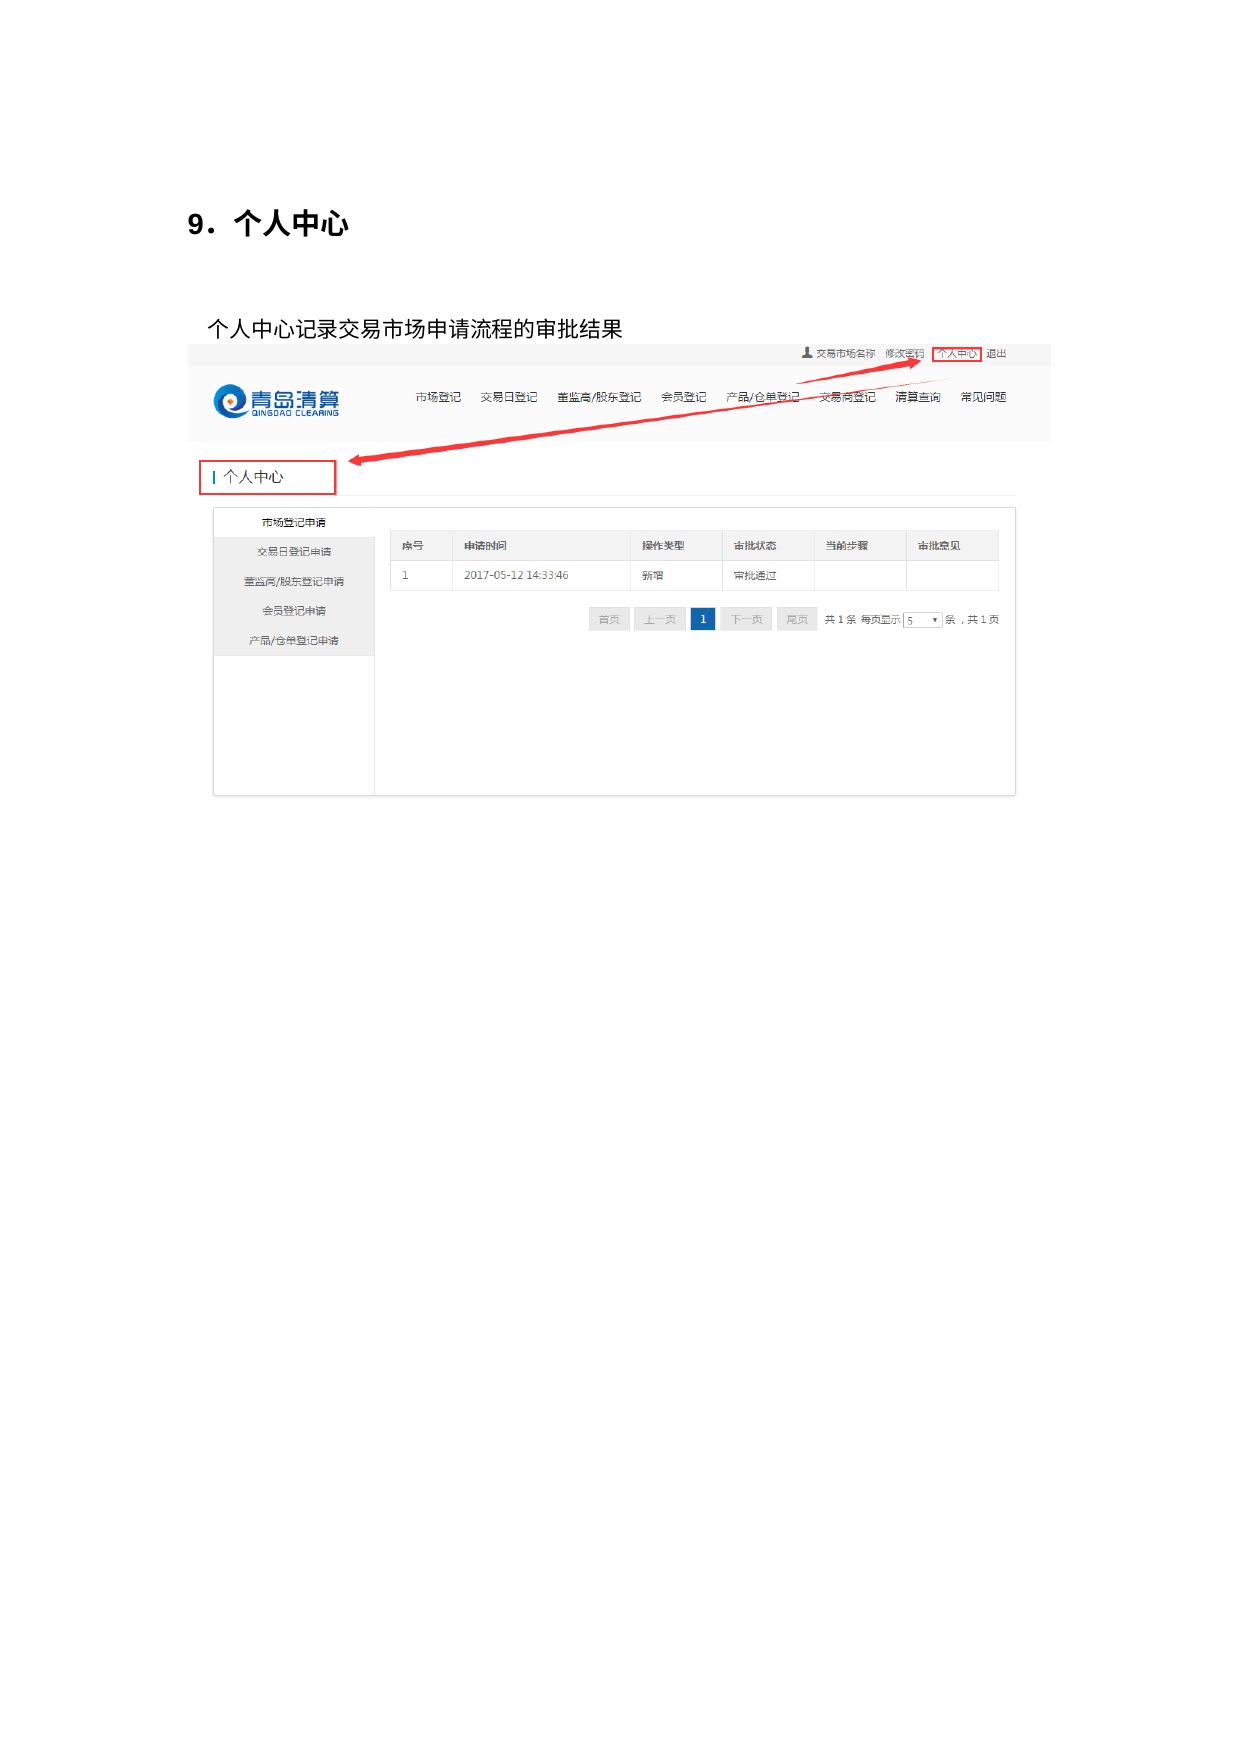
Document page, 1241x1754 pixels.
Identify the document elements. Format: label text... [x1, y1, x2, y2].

subtitle 个人中心 [187, 189, 1053, 254]
text 个人中心记录交易市场申请流程的审批结果 [187, 312, 1053, 344]
picture [187, 344, 1052, 803]
